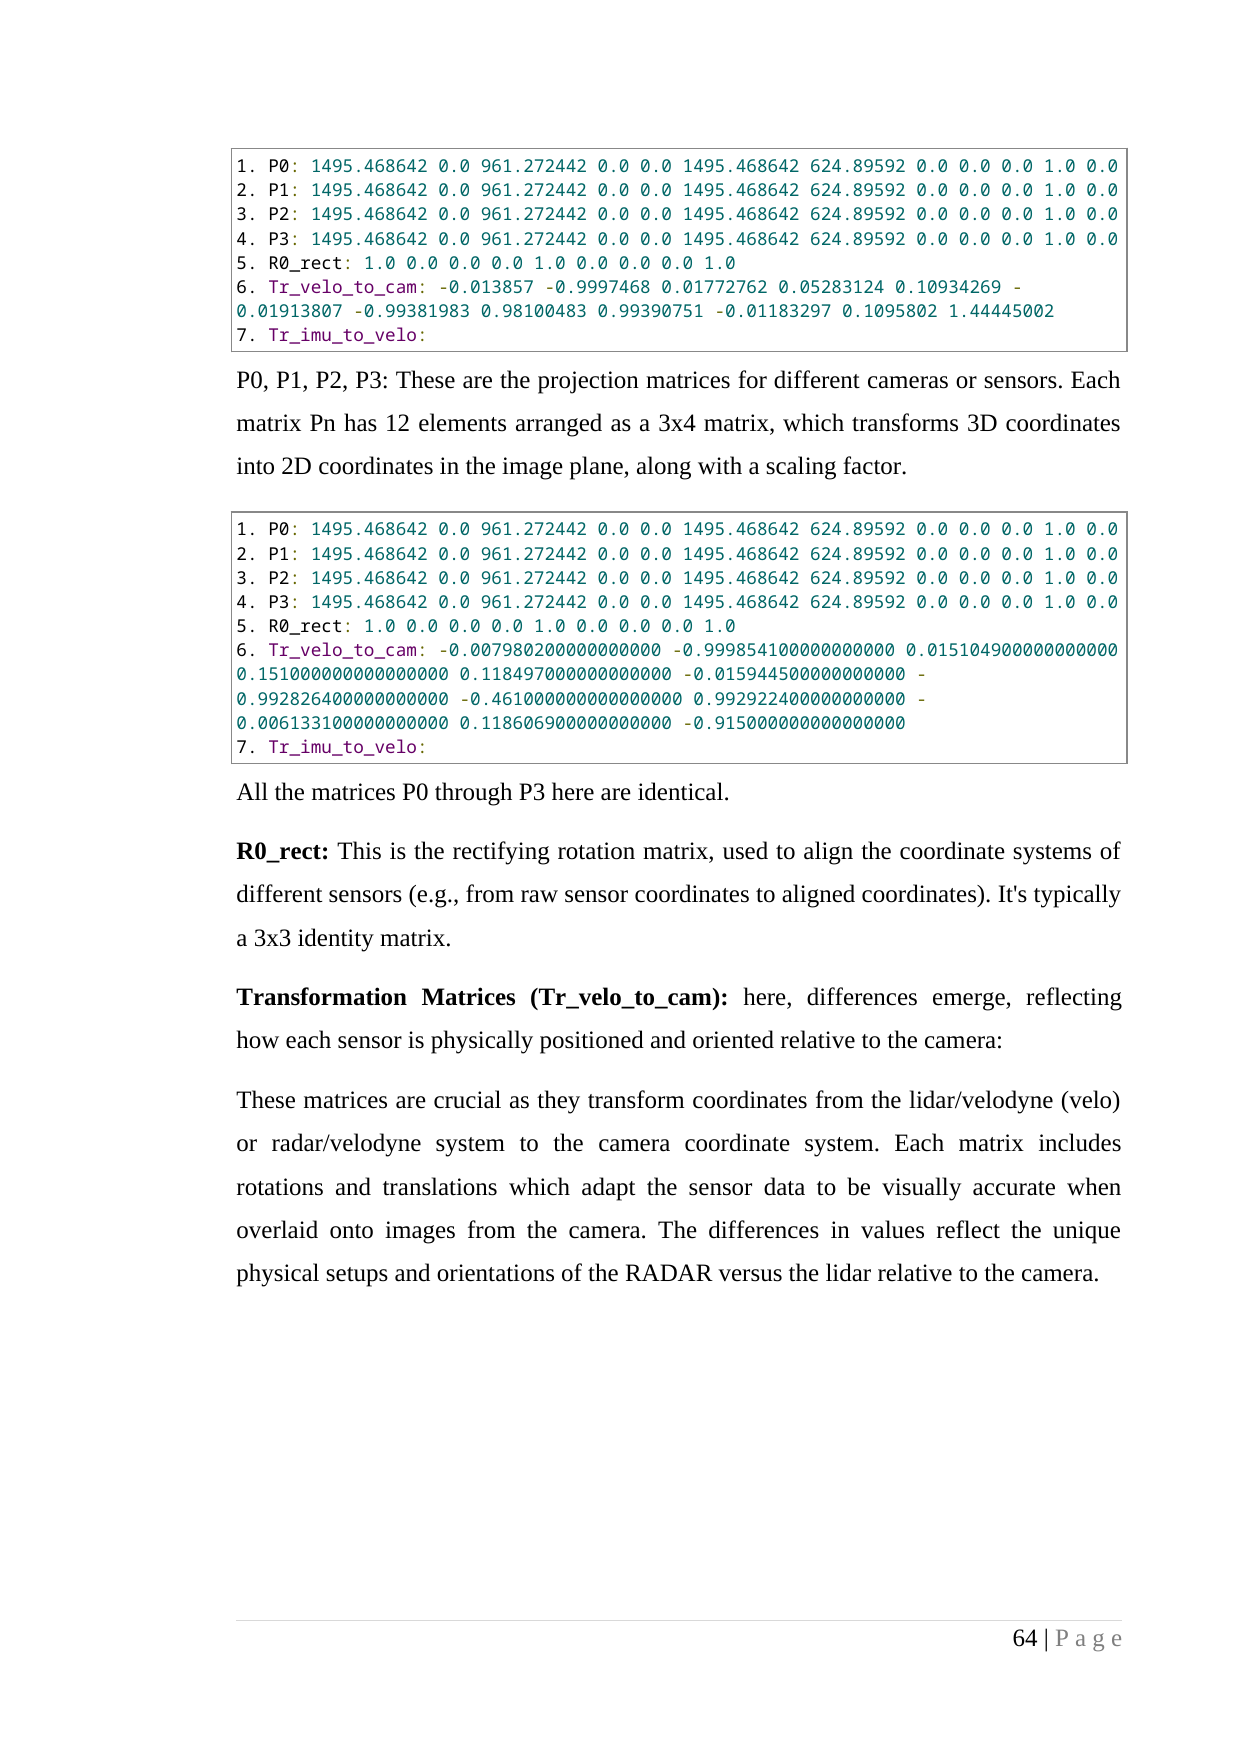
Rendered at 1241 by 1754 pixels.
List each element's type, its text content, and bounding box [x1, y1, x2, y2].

text These matrices are crucial as they transform coordinates from the lidar/velodyne (velo) or radar/velodyne system to the camera coordinate system. Each matrix includes rotations and translations which adapt the sensor data to be visually accurate when overlaid onto images from the camera. The differences in values reflect the unique physical setups and orientations of the RADAR versus the lidar relative to the camera. [236, 1085, 1122, 1287]
text 4. P3: 1495.468642 0.0 961.272442 0.0 0.0 1495.468642 624.89592 0.0 0.0 0.0 1.0 0.0 [236, 226, 1122, 250]
text 7. Tr_imu_to_velo: [232, 728, 1126, 763]
text 1. P0: 1495.468642 0.0 961.272442 0.0 0.0 1495.468642 624.89592 0.0 0.0 0.0 1.0 0.0 [232, 513, 1126, 541]
text R0_rect: This is the rectifying rotation matrix, used to align the coordinate systems of different sensors (e.g., from raw sensor coordinates to aligned coordinates). It's typically a 3x3 identity matrix. [236, 836, 1122, 951]
text 2. P1: 1495.468642 0.0 961.272442 0.0 0.0 1495.468642 624.89592 0.0 0.0 0.0 1.0 0.0 [236, 178, 1122, 202]
text 4. P3: 1495.468642 0.0 961.272442 0.0 0.0 1495.468642 624.89592 0.0 0.0 0.0 1.0 0.0 [236, 589, 1122, 613]
text 7. Tr_imu_to_velo: [232, 317, 1126, 351]
text 6. Tr_velo_to_cam: -0.007980200000000000 -0.999854100000000000 0.015104900000000000 0.151000000000000000 0.118497000000000000 -0.015944500000000000 -0.992826400000000000 -0.461000000000000000 0.992922400000000000 -0.006133100000000000 0.118606900000000000 -0.915000000000000000 [236, 638, 1122, 728]
text 6. Tr_velo_to_cam: -0.013857 -0.9997468 0.01772762 0.05283124 0.10934269 -0.01913807 -0.99381983 0.98100483 0.99390751 -0.01183297 0.1095802 1.44445002 [236, 274, 1122, 317]
text 3. P2: 1495.468642 0.0 961.272442 0.0 0.0 1495.468642 624.89592 0.0 0.0 0.0 1.0 0.0 [236, 565, 1122, 589]
text All the matrices P0 through P3 here are identical. [236, 777, 1122, 805]
text P0, P1, P2, P3: These are the projection matrices for different cameras or sensors. Each matrix Pn has 12 elements arranged as a 3x4 matrix, which transforms 3D coordinates into 2D coordinates in the image plane, along with a scaling factor. [236, 365, 1122, 480]
text 5. R0_rect: 1.0 0.0 0.0 0.0 1.0 0.0 0.0 0.0 1.0 [236, 250, 1122, 274]
text 1. P0: 1495.468642 0.0 961.272442 0.0 0.0 1495.468642 624.89592 0.0 0.0 0.0 1.0 0.0 [232, 149, 1126, 178]
text 3. P2: 1495.468642 0.0 961.272442 0.0 0.0 1495.468642 624.89592 0.0 0.0 0.0 1.0 0.0 [236, 202, 1122, 226]
text 2. P1: 1495.468642 0.0 961.272442 0.0 0.0 1495.468642 624.89592 0.0 0.0 0.0 1.0 0.0 [236, 541, 1122, 565]
text 5. R0_rect: 1.0 0.0 0.0 0.0 1.0 0.0 0.0 0.0 1.0 [236, 613, 1122, 638]
text Transformation Matrices (Tr_velo_to_cam): here, differences emerge, reflecting how each sensor is physically positioned and oriented relative to the camera: [236, 982, 1122, 1054]
